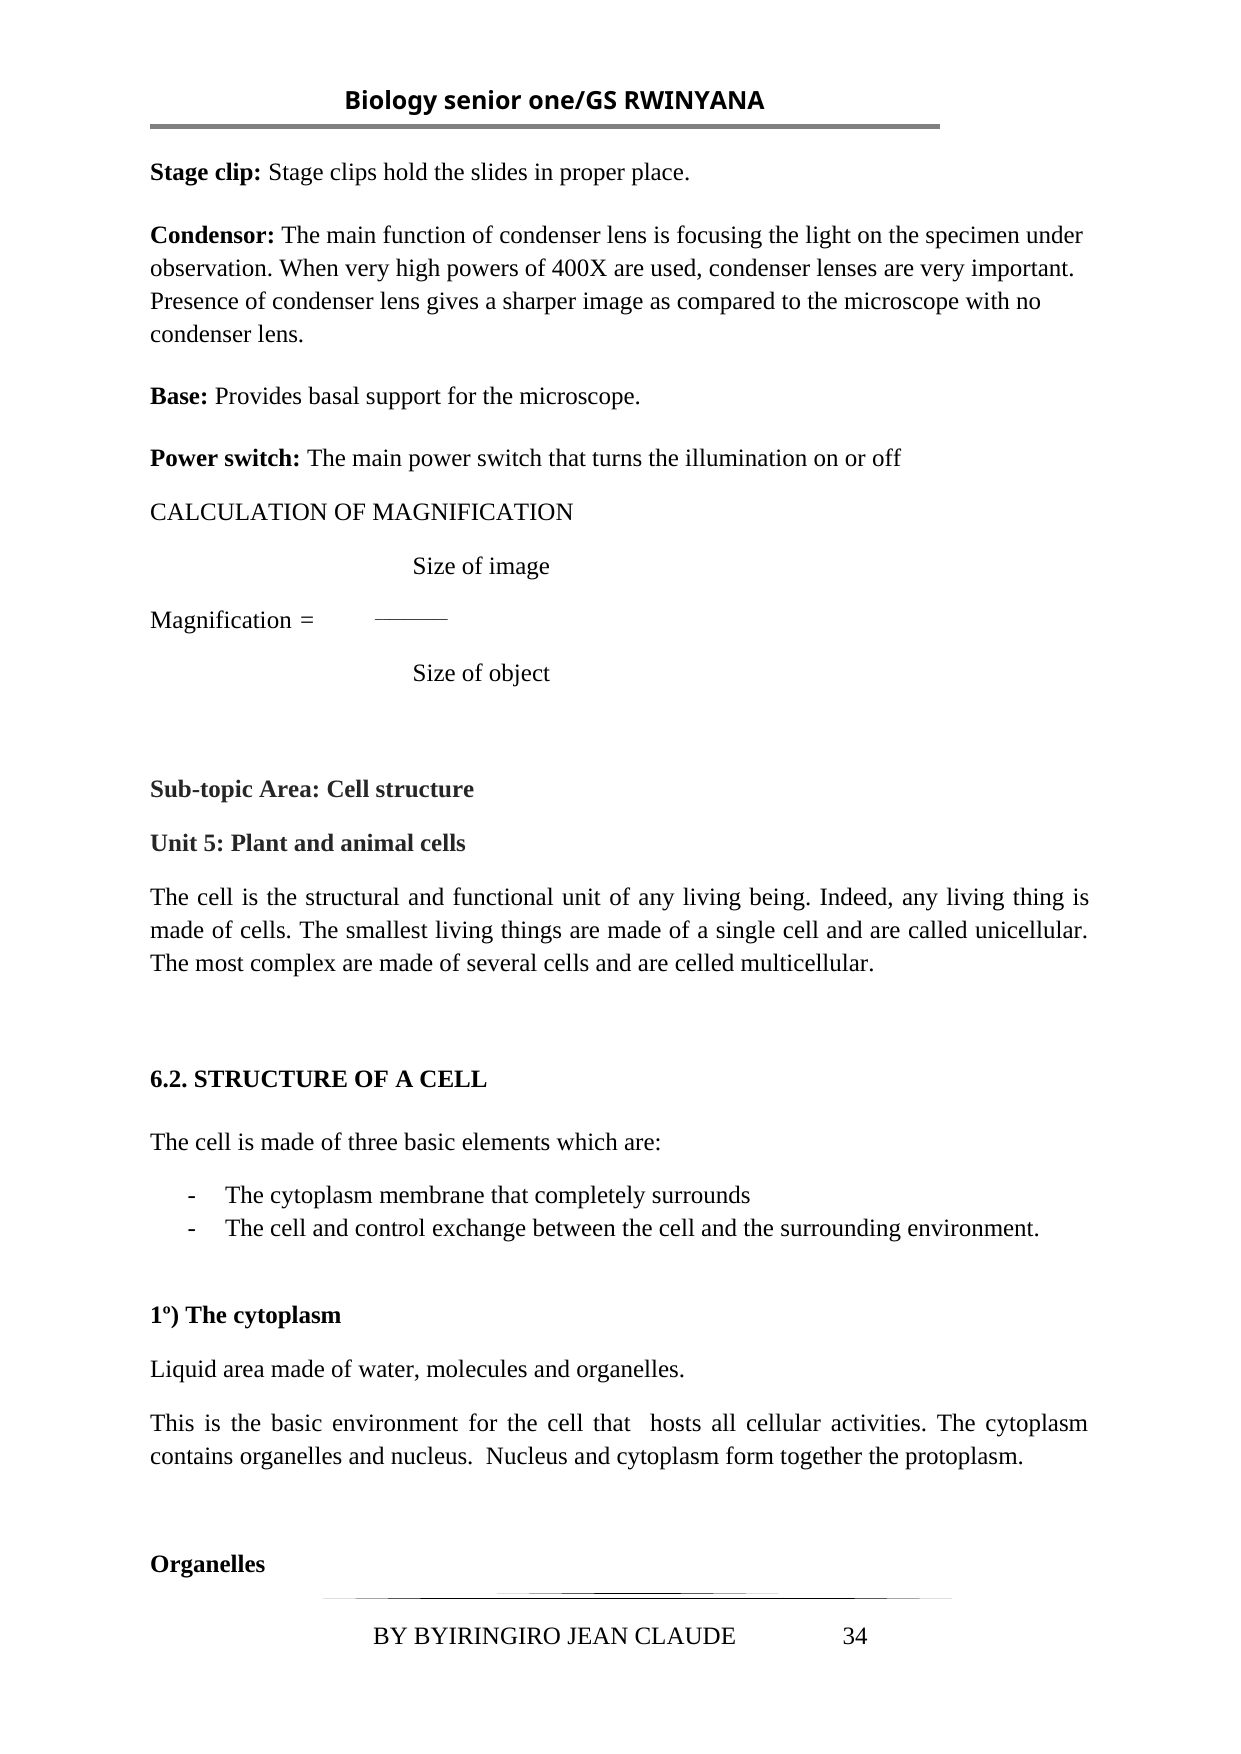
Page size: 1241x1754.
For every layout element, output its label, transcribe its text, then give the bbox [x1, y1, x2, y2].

text This is the basic environment for the cell that hosts all cellular activities. The cytoplasm contains organelles and nucleus. Nucleus and cytoplasm form together the protoplasm. [150, 1408, 1090, 1470]
text Sub-topic Area: Cell structure [150, 774, 1090, 803]
text Unit 5: Plant and animal cells [150, 828, 1090, 857]
text Power switch: The main power switch that turns the illumination on or off [150, 443, 1090, 472]
text Liquid area made of water, molecules and organelles. [150, 1354, 1090, 1383]
text Size of object [150, 658, 1090, 687]
text The cell is made of three basic elements which are: [150, 1127, 1090, 1155]
text CALCULATION OF MAGNIFICATION [150, 497, 1090, 526]
text Stage clip: Stage clips hold the slides in proper place. [150, 157, 1090, 186]
text Magnification = __________ [150, 605, 1090, 633]
list The cell and control exchange between the cell and the surrounding environment. [187, 1213, 1090, 1242]
text Size of image [150, 551, 1090, 579]
text Base: Provides basal support for the microscope. [150, 381, 1090, 410]
text The cell is the structural and functional unit of any living being. Indeed, any living thing is made of cells. The smallest living things are made of a single cell and are called unicellular. The most complex are made of several cells and are celled multicellular. [150, 882, 1090, 977]
text Organelles [150, 1549, 1090, 1577]
text Condensor: The main function of condenser lens is focusing the light on the specimen under observation. When very high powers of 400X are used, condenser lenses are very important. Presence of condenser lens gives a sharper image as compared to the microscope with no condenser lens. [150, 220, 1090, 347]
text 1º) The cytoplasm [150, 1300, 1090, 1329]
subtitle 6.2. STRUCTURE OF A CELL [150, 1064, 1090, 1093]
list The cytoplasm membrane that completely surrounds [187, 1180, 1090, 1209]
